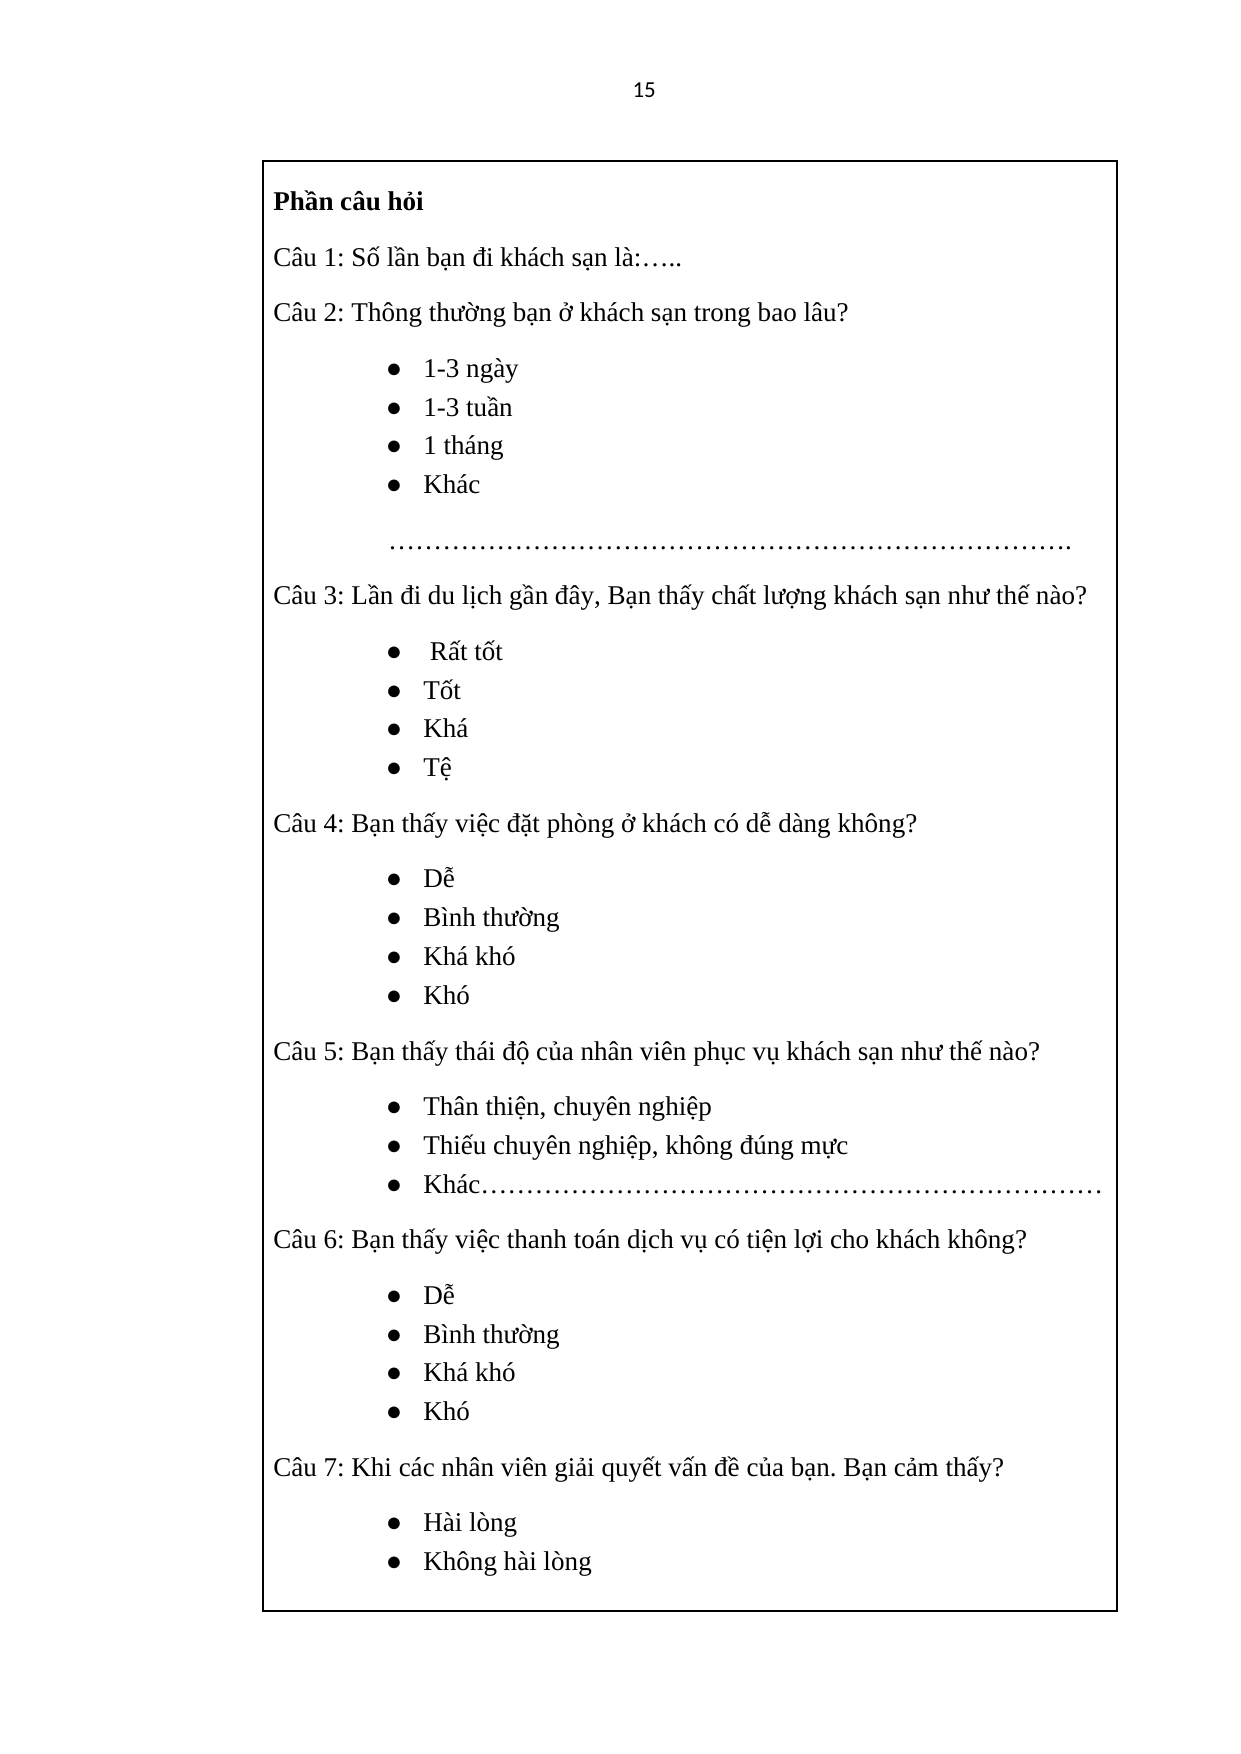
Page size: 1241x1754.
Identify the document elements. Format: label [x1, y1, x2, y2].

table_cell [264, 162, 1116, 1610]
